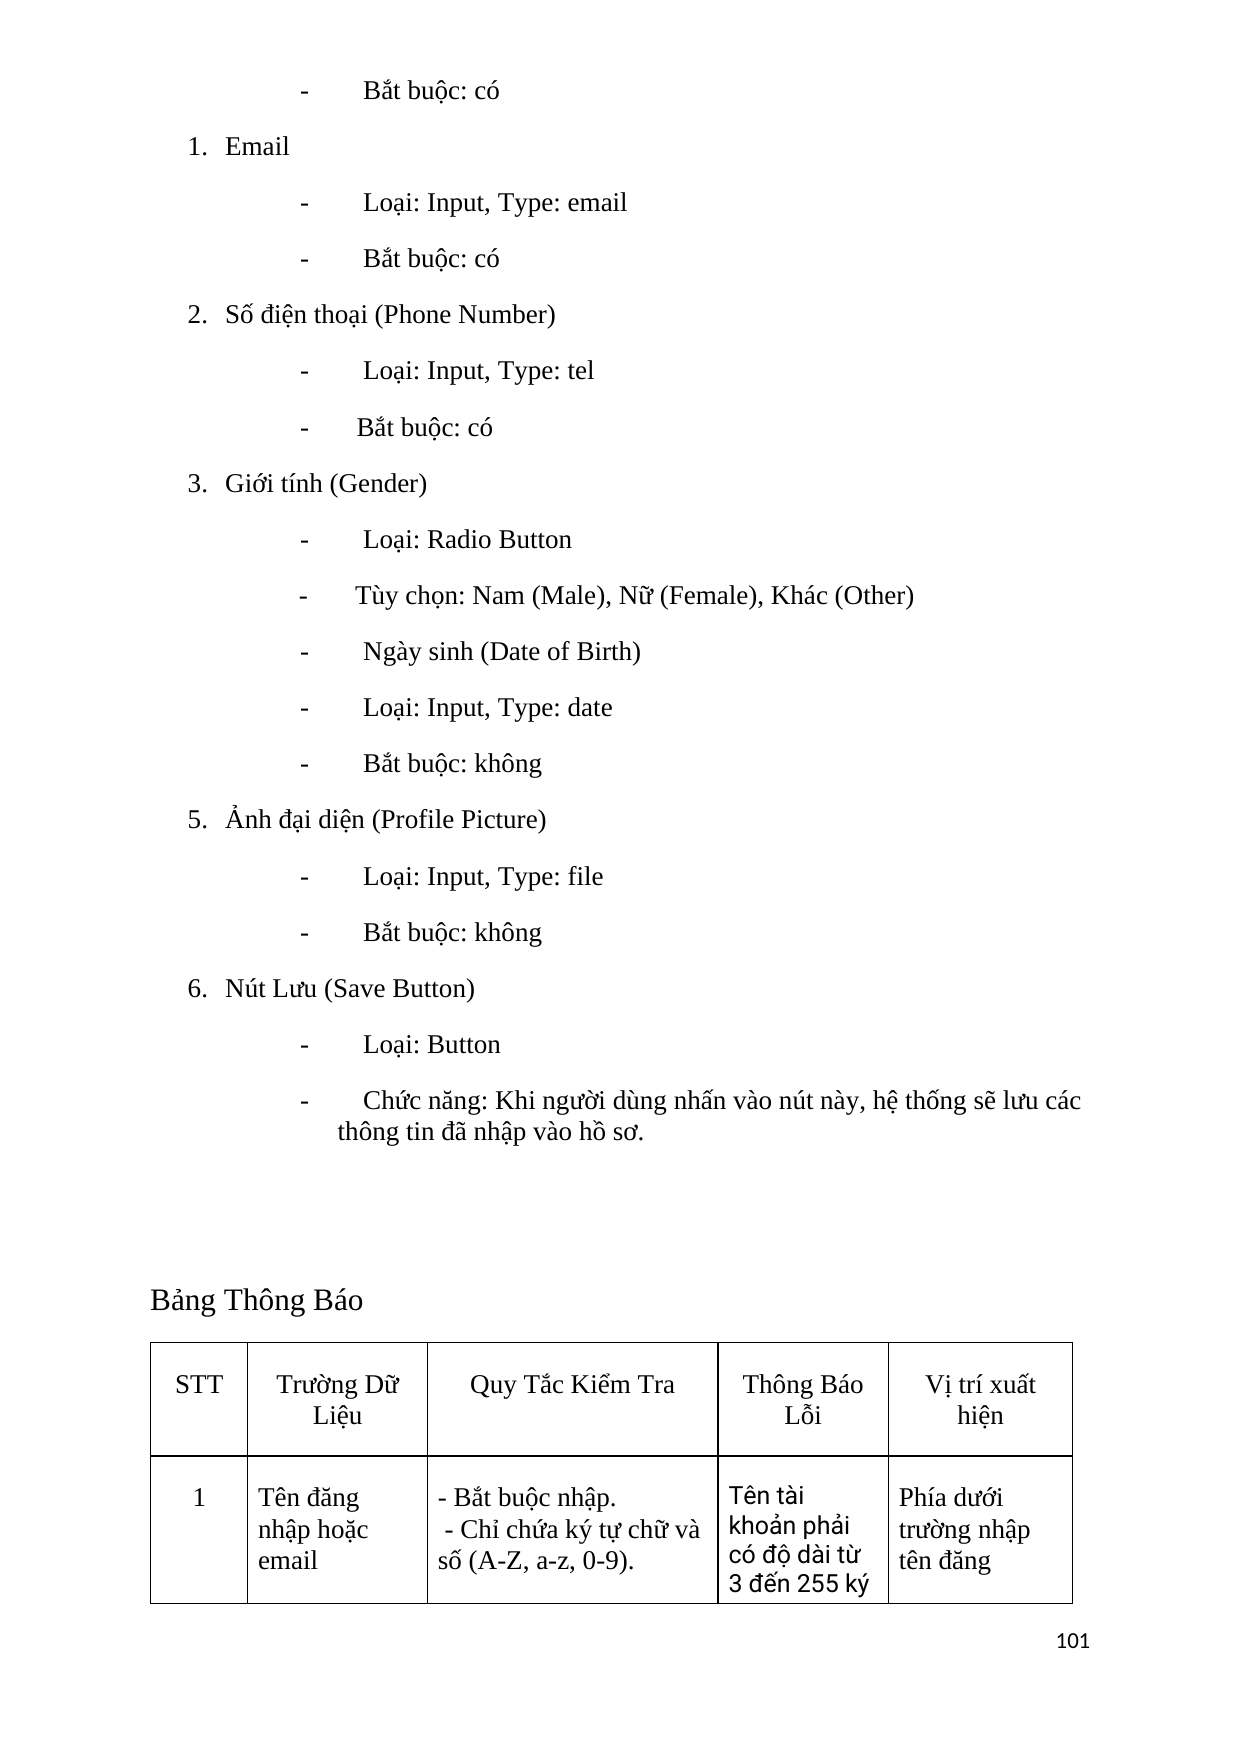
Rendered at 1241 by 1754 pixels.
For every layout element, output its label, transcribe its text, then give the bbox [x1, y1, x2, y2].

text - Loại: Input, Type: file [300, 860, 1090, 891]
text - Chức năng: Khi người dùng nhấn vào nút này, hệ thống sẽ lưu các thông tin đã nhập vào hồ sơ. [300, 1084, 1090, 1147]
text - Loại: Input, Type: date [300, 691, 1090, 722]
text - Loại: Input, Type: tel [300, 354, 1090, 386]
text - Bắt buộc: không [300, 916, 1090, 947]
text Bảng Thông Báo [150, 1281, 1090, 1317]
text - Bắt buộc: có [300, 242, 1090, 273]
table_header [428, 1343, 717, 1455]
text - Loại: Input, Type: email [300, 186, 1090, 217]
list Số điện thoại (Phone Number) [187, 298, 1090, 329]
list Giới tính (Gender) [187, 467, 1090, 498]
list Ảnh đại diện (Profile Picture) [187, 804, 1090, 835]
list Nút Lưu (Save Button) [187, 972, 1090, 1003]
text - Bắt buộc: có [300, 411, 1090, 442]
text - Ngày sinh (Date of Birth) [300, 635, 1090, 666]
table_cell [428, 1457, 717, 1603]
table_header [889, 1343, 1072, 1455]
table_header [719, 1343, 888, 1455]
text - Tùy chọn: Nam (Male), Nữ (Female), Khác (Other) [150, 579, 1090, 610]
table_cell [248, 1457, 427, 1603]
list Email [187, 130, 1090, 161]
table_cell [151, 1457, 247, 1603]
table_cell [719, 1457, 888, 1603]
text - Bắt buộc: có [300, 74, 1090, 105]
text - Bắt buộc: không [300, 747, 1090, 779]
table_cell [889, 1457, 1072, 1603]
text - Loại: Button [300, 1028, 1090, 1059]
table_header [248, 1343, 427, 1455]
text - Loại: Radio Button [300, 523, 1090, 554]
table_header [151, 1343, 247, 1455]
